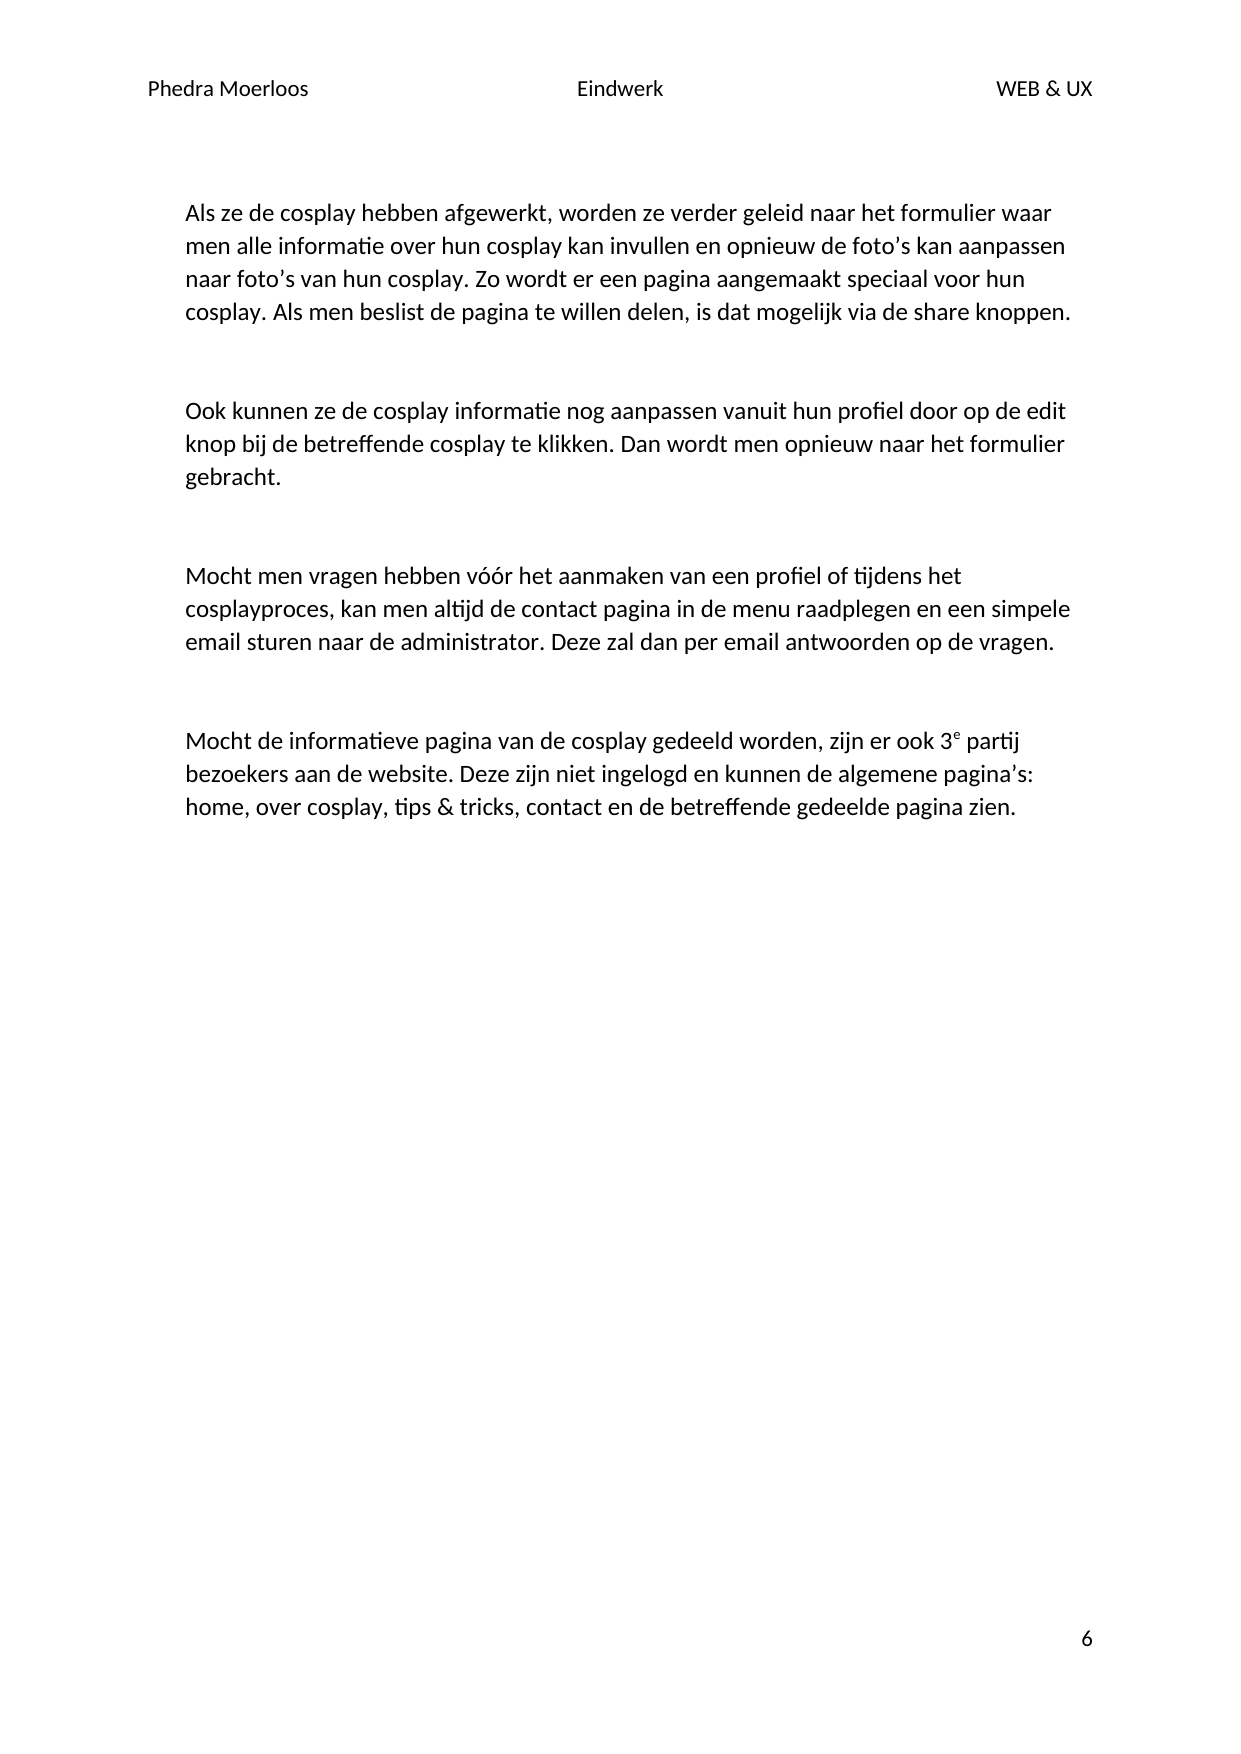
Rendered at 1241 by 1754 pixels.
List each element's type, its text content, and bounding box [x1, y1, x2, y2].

text Ook kunnen ze de cosplay informatie nog aanpassen vanuit hun profiel door op de edit knop bij de betreffende cosplay te klikken. Dan wordt men opnieuw naar het formulier gebracht. [185, 395, 1093, 491]
text Als ze de cosplay hebben afgewerkt, worden ze verder geleid naar het formulier waar men alle informatie over hun cosplay kan invullen en opnieuw de foto’s kan aanpassen naar foto’s van hun cosplay. Zo wordt er een pagina aangemaakt speciaal voor hun cosplay. Als men beslist de pagina te willen delen, is dat mogelijk via de share knoppen. [185, 197, 1093, 326]
text Mocht men vragen hebben vóór het aanmaken van een profiel of tijdens het cosplayproces, kan men altijd de contact pagina in de menu raadplegen en een simpele email sturen naar de administrator. Deze zal dan per email antwoorden op de vragen. [185, 560, 1093, 656]
text Mocht de informatieve pagina van de cosplay gedeeld worden, zijn er ook 3e partij bezoekers aan de website. Deze zijn niet ingelogd en kunnen de algemene pagina’s: home, over cosplay, tips & tricks, contact en de betreffende gedeelde pagina zien. [185, 725, 1093, 821]
